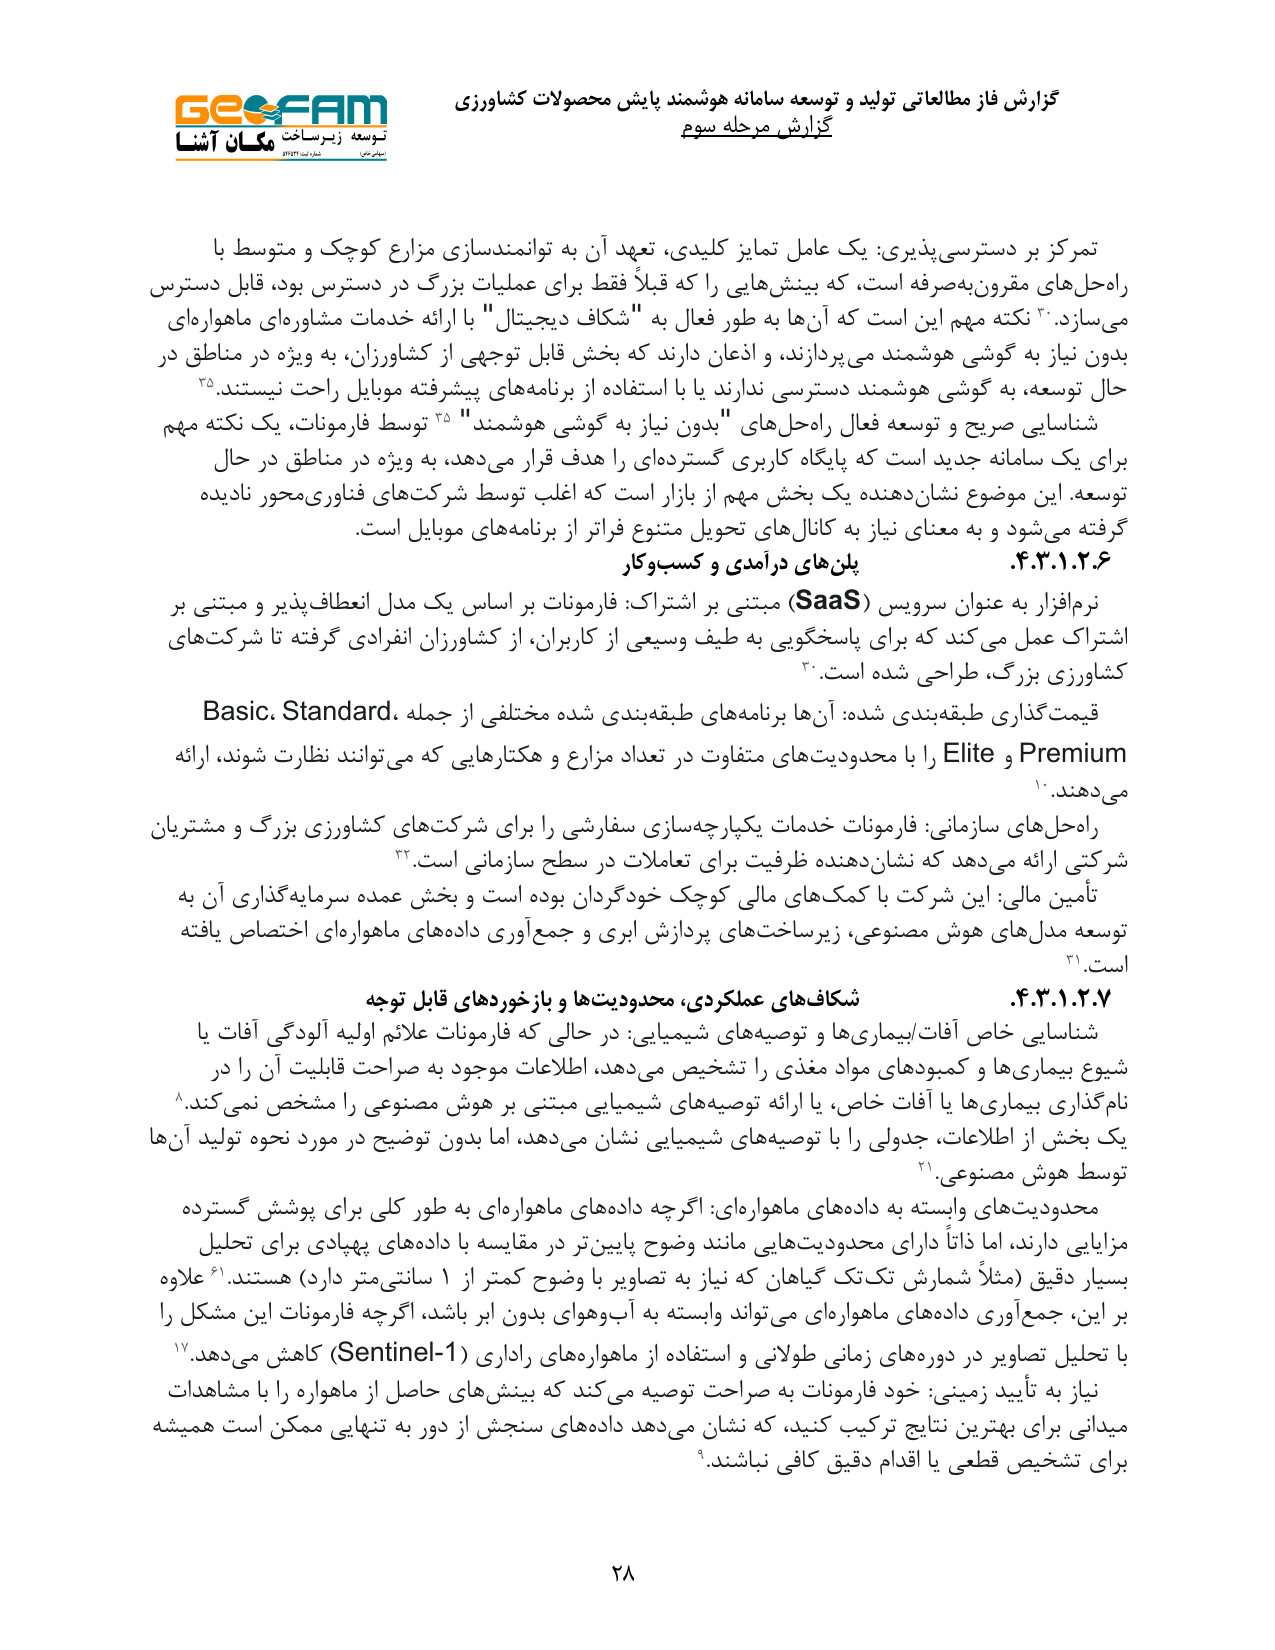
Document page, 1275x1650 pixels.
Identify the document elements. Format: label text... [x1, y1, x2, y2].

text شناسایی صریح و توسعه فعال راه‌حل‌های "بدون نیاز به گوشی هوشمند" 35 توسط فارمونات، یک نکته مهم برای یک سامانه جدید است که پایگاه کاربری گسترده‌ای را هدف قرار می‌دهد، به ویژه در مناطق در حال توسعه. این موضوع نشان‌دهنده یک بخش مهم از بازار است که اغلب توسط شرکت‌های فناوری‌محور نادیده گرفته می‌شود و به معنای نیاز به کانال‌های تحویل متنوع فراتر از برنامه‌های موبایل است. [148, 411, 1127, 546]
text نیاز به تأیید زمینی: خود فارمونات به صراحت توصیه می‌کند که بینش‌های حاصل از ماهواره را با مشاهدات میدانی برای بهترین نتایج ترکیب کنید، که نشان می‌دهد داده‌های سنجش از دور به تنهایی ممکن است همیشه برای تشخیص قطعی یا اقدام دقیق کافی نباشند.9 [148, 1378, 1127, 1477]
subtitle شکاف‌های عملکردی، محدودیت‌ها و بازخوردهای قابل توجه [148, 988, 1009, 1015]
text راه‌حل‌های سازمانی: فارمونات خدمات یکپارچه‌سازی سفارشی را برای شرکت‌های کشاورزی بزرگ و مشتریان شرکتی ارائه می‌دهد که نشان‌دهنده ظرفیت برای تعاملات در سطح سازمانی است.32 [148, 813, 1127, 877]
text قیمت‌گذاری طبقه‌بندی شده: آن‌ها برنامه‌های طبقه‌بندی شده مختلفی از جمله Basic، Standard، Premium و Elite را با محدودیت‌های متفاوت در تعداد مزارع و هکتارهایی که می‌توانند نظارت شوند، ارائه می‌دهند.10 [148, 695, 1127, 807]
subtitle پلن‌های درآمدی و کسب‌وکار [148, 551, 1009, 578]
text شناسایی خاص آفات/بیماری‌ها و توصیه‌های شیمیایی: در حالی که فارمونات علائم اولیه آلودگی آفات یا شیوع بیماری‌ها و کمبودهای مواد مغذی را تشخیص می‌دهد، اطلاعات موجود به صراحت قابلیت آن را در نام‌گذاری بیماری‌ها یا آفات خاص، یا ارائه توصیه‌های شیمیایی مبتنی بر هوش مصنوعی را مشخص نمی‌کند.8 یک بخش از اطلاعات، جدولی را با توصیه‌های شیمیایی نشان می‌دهد، اما بدون توضیح در مورد نحوه تولید آن‌ها توسط هوش مصنوعی.21 [148, 1021, 1127, 1190]
text تأمین مالی: این شرکت با کمک‌های مالی کوچک خودگردان بوده است و بخش عمده سرمایه‌گذاری آن به توسعه مدل‌های هوش مصنوعی، زیرساخت‌های پردازش ابری و جمع‌آوری داده‌های ماهواره‌ای اختصاص یافته است.31 [148, 883, 1127, 982]
text محدودیت‌های وابسته به داده‌های ماهواره‌ای: اگرچه داده‌های ماهواره‌ای به طور کلی برای پوشش گسترده مزایایی دارند، اما ذاتاً دارای محدودیت‌هایی مانند وضوح پایین‌تر در مقایسه با داده‌های پهپادی برای تحلیل بسیار دقیق (مثلاً شمارش تک‌تک گیاهان که نیاز به تصاویر با وضوح کمتر از 1 سانتی‌متر دارد) هستند.61 علاوه بر این، جمع‌آوری داده‌های ماهواره‌ای می‌تواند وابسته به آب‌وهوای بدون ابر باشد، اگرچه فارمونات این مشکل را با تحلیل تصاویر در دوره‌های زمانی طولانی و استفاده از ماهواره‌های راداری (Sentinel-1) کاهش می‌دهد.17 [148, 1196, 1127, 1371]
text تمرکز بر دسترسی‌پذیری: یک عامل تمایز کلیدی، تعهد آن به توانمندسازی مزارع کوچک و متوسط با راه‌حل‌های مقرون‌به‌صرفه است، که بینش‌هایی را که قبلاً فقط برای عملیات بزرگ در دسترس بود، قابل دسترس می‌سازد.30 نکته مهم این است که آن‌ها به طور فعال به "شکاف دیجیتال" با ارائه خدمات مشاوره‌ای ماهواره‌ای بدون نیاز به گوشی هوشمند می‌پردازند، و اذعان دارند که بخش قابل توجهی از کشاورزان، به ویژه در مناطق در حال توسعه، به گوشی هوشمند دسترسی ندارند یا با استفاده از برنامه‌های پیشرفته موبایل راحت نیستند.35 [148, 236, 1127, 406]
text نرم‌افزار به عنوان سرویس (SaaS) مبتنی بر اشتراک: فارمونات بر اساس یک مدل انعطاف‌پذیر و مبتنی بر اشتراک عمل می‌کند که برای پاسخگویی به طیف وسیعی از کاربران، از کشاورزان انفرادی گرفته تا شرکت‌های کشاورزی بزرگ، طراحی شده است.30 [148, 584, 1127, 689]
picture [174, 89, 389, 168]
